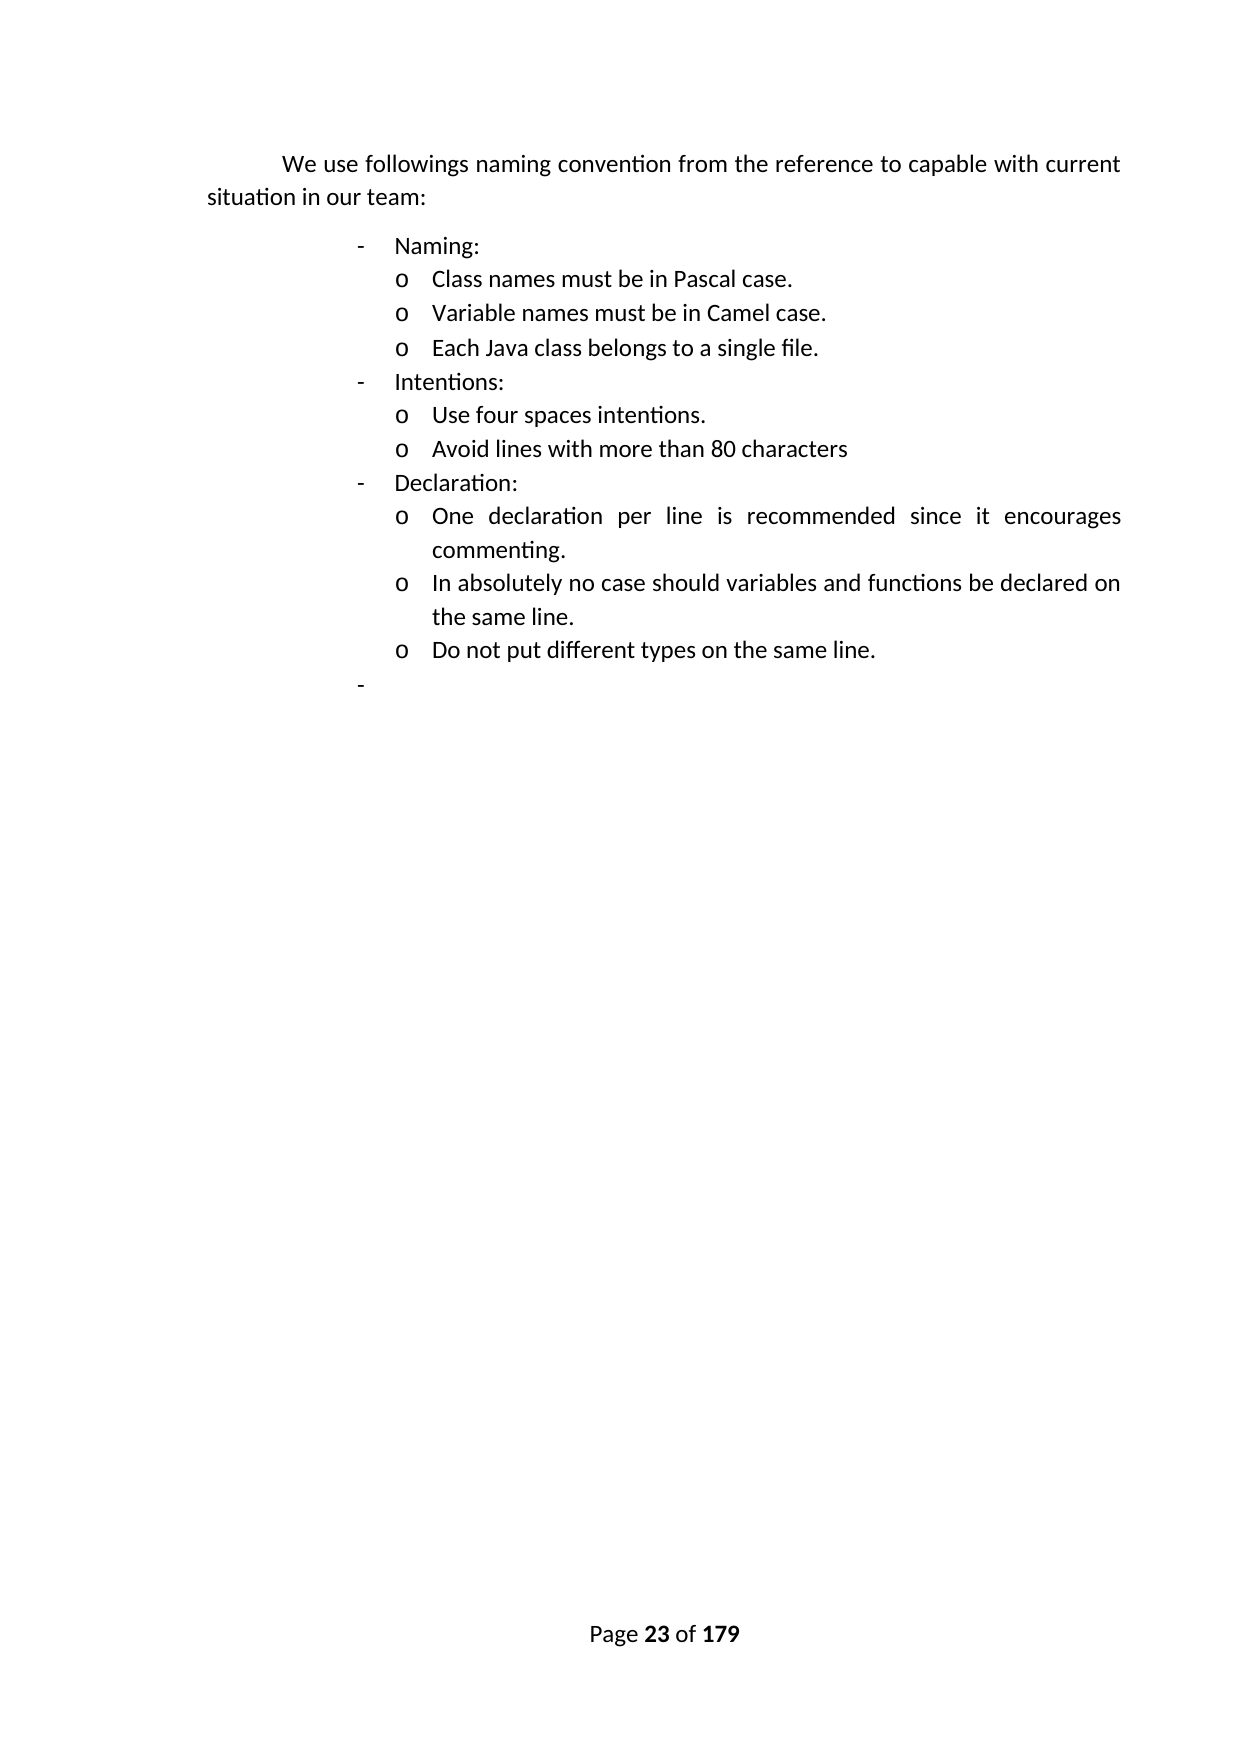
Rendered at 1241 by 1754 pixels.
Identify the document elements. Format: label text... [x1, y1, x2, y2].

list Variable names must be in Camel case. [394, 297, 1122, 329]
text We use followings naming convention from the reference to capable with current situation in our team: [207, 148, 1122, 211]
list In absolutely no case should variables and functions be declared on the same line. [394, 567, 1122, 632]
list One declaration per line is recommended since it encourages commenting. [394, 500, 1122, 565]
list Class names must be in Pascal case. [394, 263, 1122, 295]
list Naming: [357, 230, 1122, 261]
list Do not put different types on the same line. [394, 634, 1122, 666]
list Each Java class belongs to a single file. [394, 332, 1122, 363]
list Intentions: [357, 366, 1122, 396]
list Declaration: [357, 467, 1122, 498]
list Avoid lines with more than 80 characters [394, 433, 1122, 465]
list Use four spaces intentions. [394, 399, 1122, 431]
